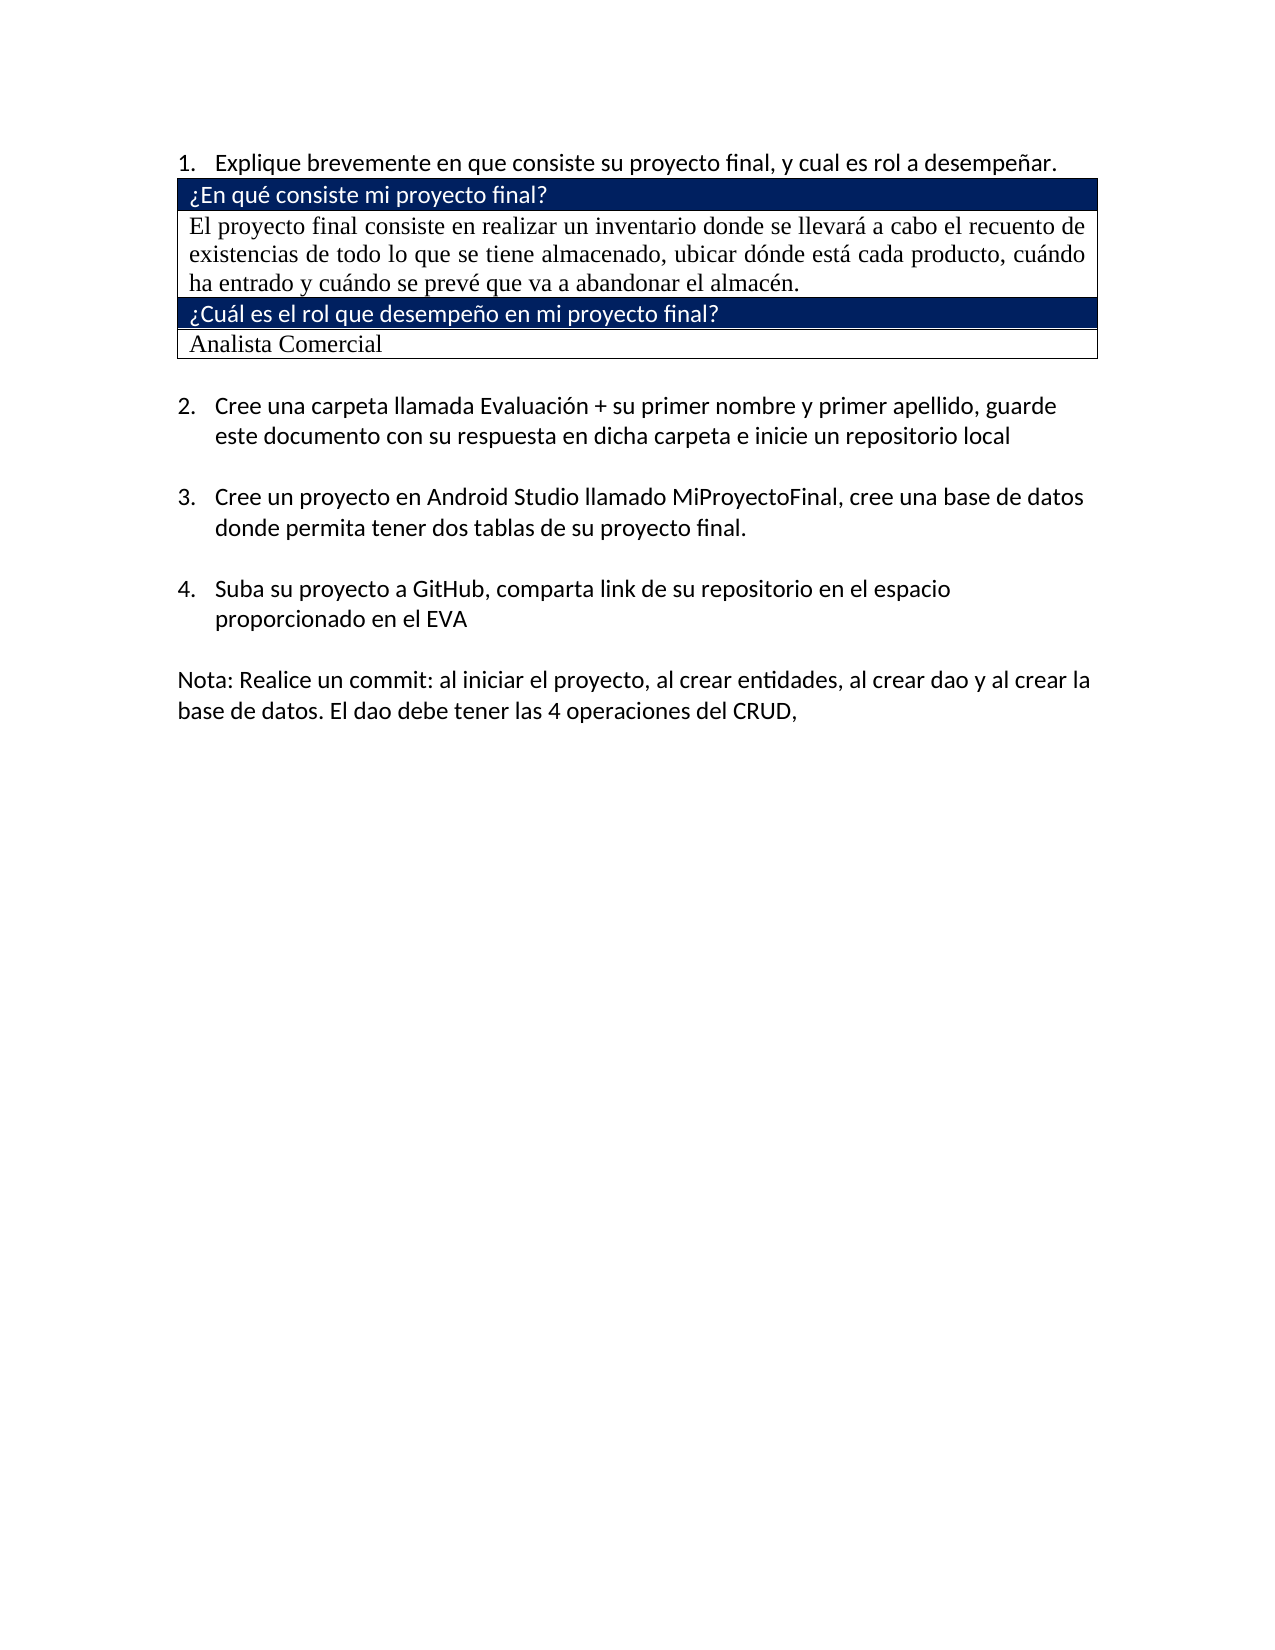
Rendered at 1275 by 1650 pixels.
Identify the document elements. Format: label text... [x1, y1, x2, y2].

list Explique brevemente en que consiste su proyecto final, y cual es rol a desempeñar. [177, 148, 1098, 178]
table_cell ¿Cuál es el rol que desempeño en mi proyecto final? [178, 298, 1097, 328]
text Nota: Realice un commit: al iniciar el proyecto, al crear entidades, al crear dao y al crear la base de datos. El dao debe tener las 4 operaciones del CRUD, [177, 664, 1098, 726]
list Suba su proyecto a GitHub, comparta link de su repositorio en el espacio proporcionado en el EVA [177, 573, 1098, 634]
table_header ¿En qué consiste mi proyecto final? [178, 179, 1097, 210]
list Cree una carpeta llamada Evaluación + su primer nombre y primer apellido, guarde este documento con su respuesta en dicha carpeta e inicie un repositorio local [177, 390, 1098, 451]
table_cell Analista Comercial [178, 330, 1097, 358]
table_cell El proyecto final consiste en realizar un inventario donde se llevará a cabo el recuento de existencias de todo lo que se tiene almacenado, ubicar dónde está cada producto, cuándo ha entrado y cuándo se prevé que va a abandonar el almacén. [178, 211, 1097, 297]
list Cree un proyecto en Android Studio llamado MiProyectoFinal, cree una base de datos donde permita tener dos tablas de su proyecto final. [177, 481, 1098, 542]
